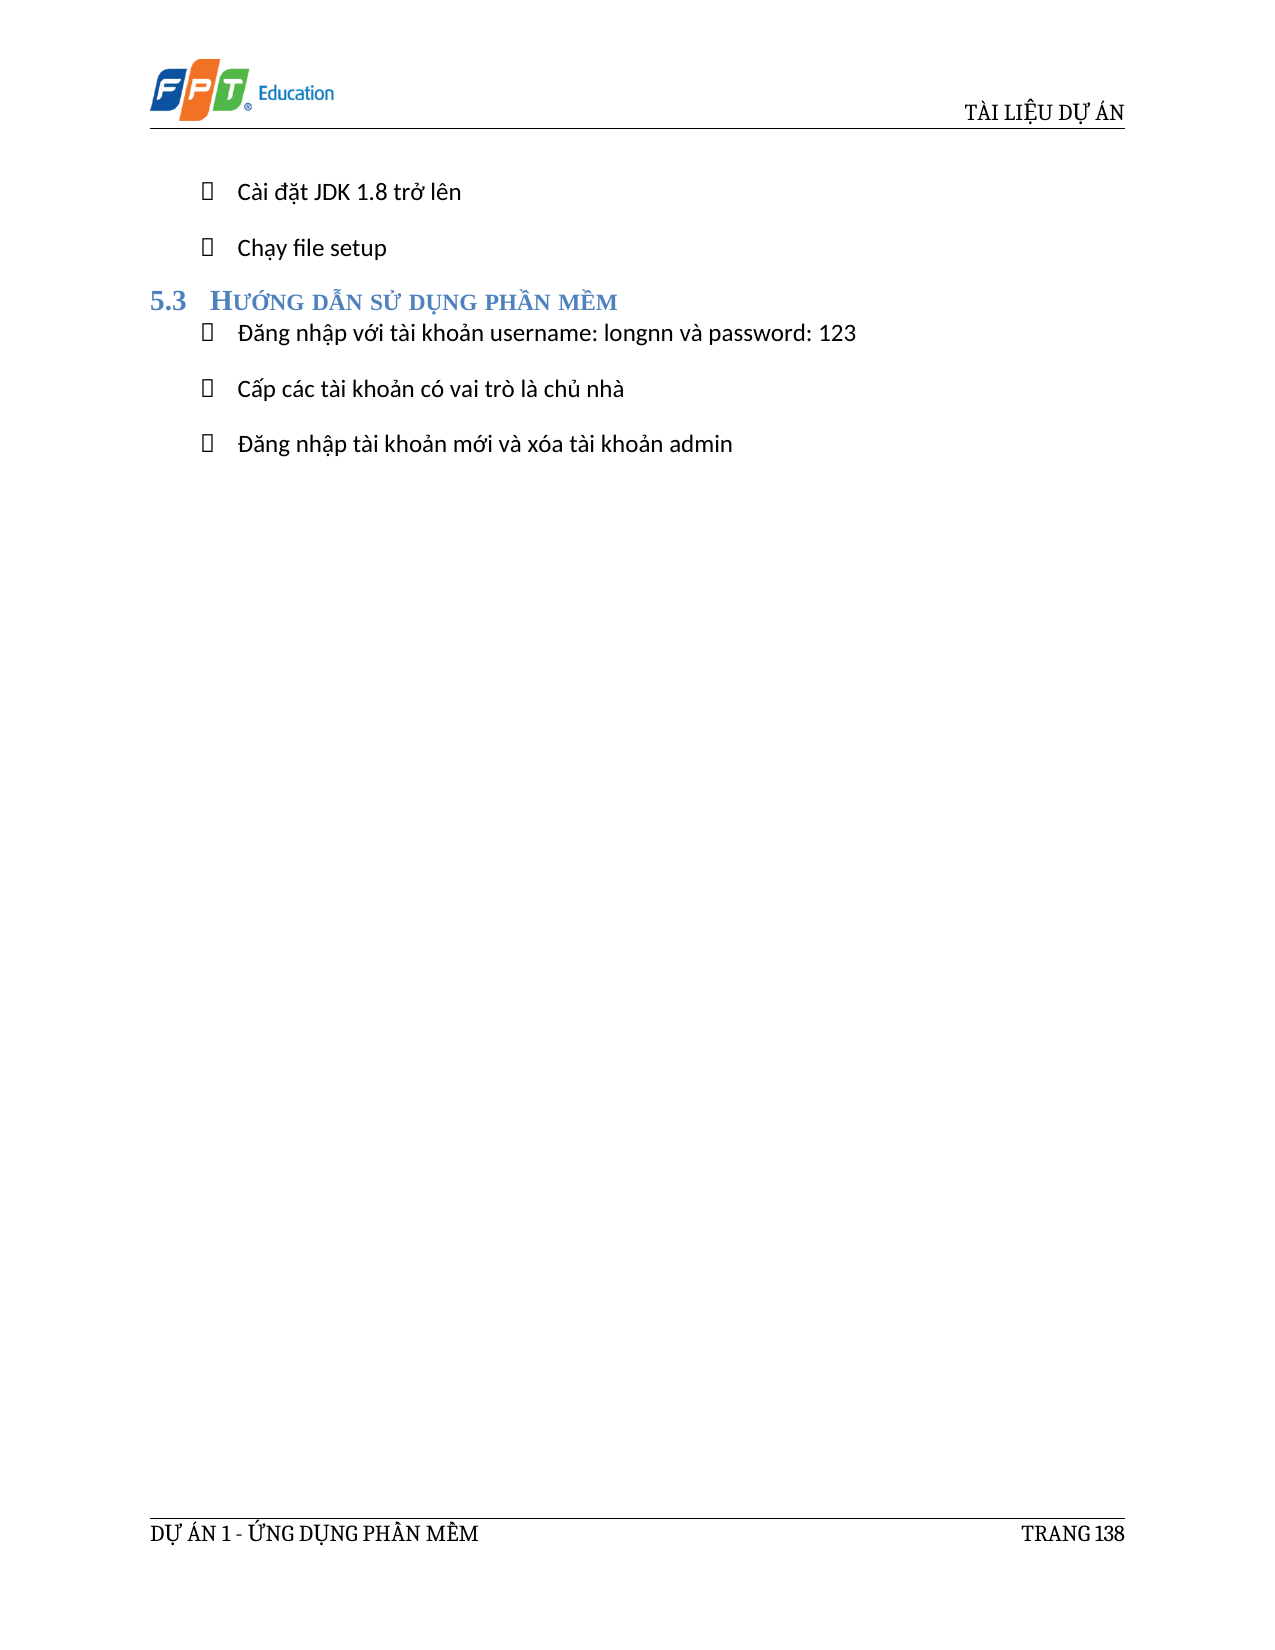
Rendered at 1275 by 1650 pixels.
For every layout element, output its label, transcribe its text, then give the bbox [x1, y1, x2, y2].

list Cấp các tài khoản có vai trò là chủ nhà [200, 377, 1125, 402]
list Đăng nhập tài khoản mới và xóa tài khoản admin [200, 432, 1125, 458]
list Cài đặt JDK 1.8 trở lên [200, 180, 1125, 206]
subtitle Hướng dẫn sử dụng phần mềm [150, 283, 1125, 316]
picture [150, 59, 336, 121]
list Đăng nhập với tài khoản username: longnn và password: 123 [200, 321, 1125, 347]
list Chạy file setup [200, 236, 1125, 262]
